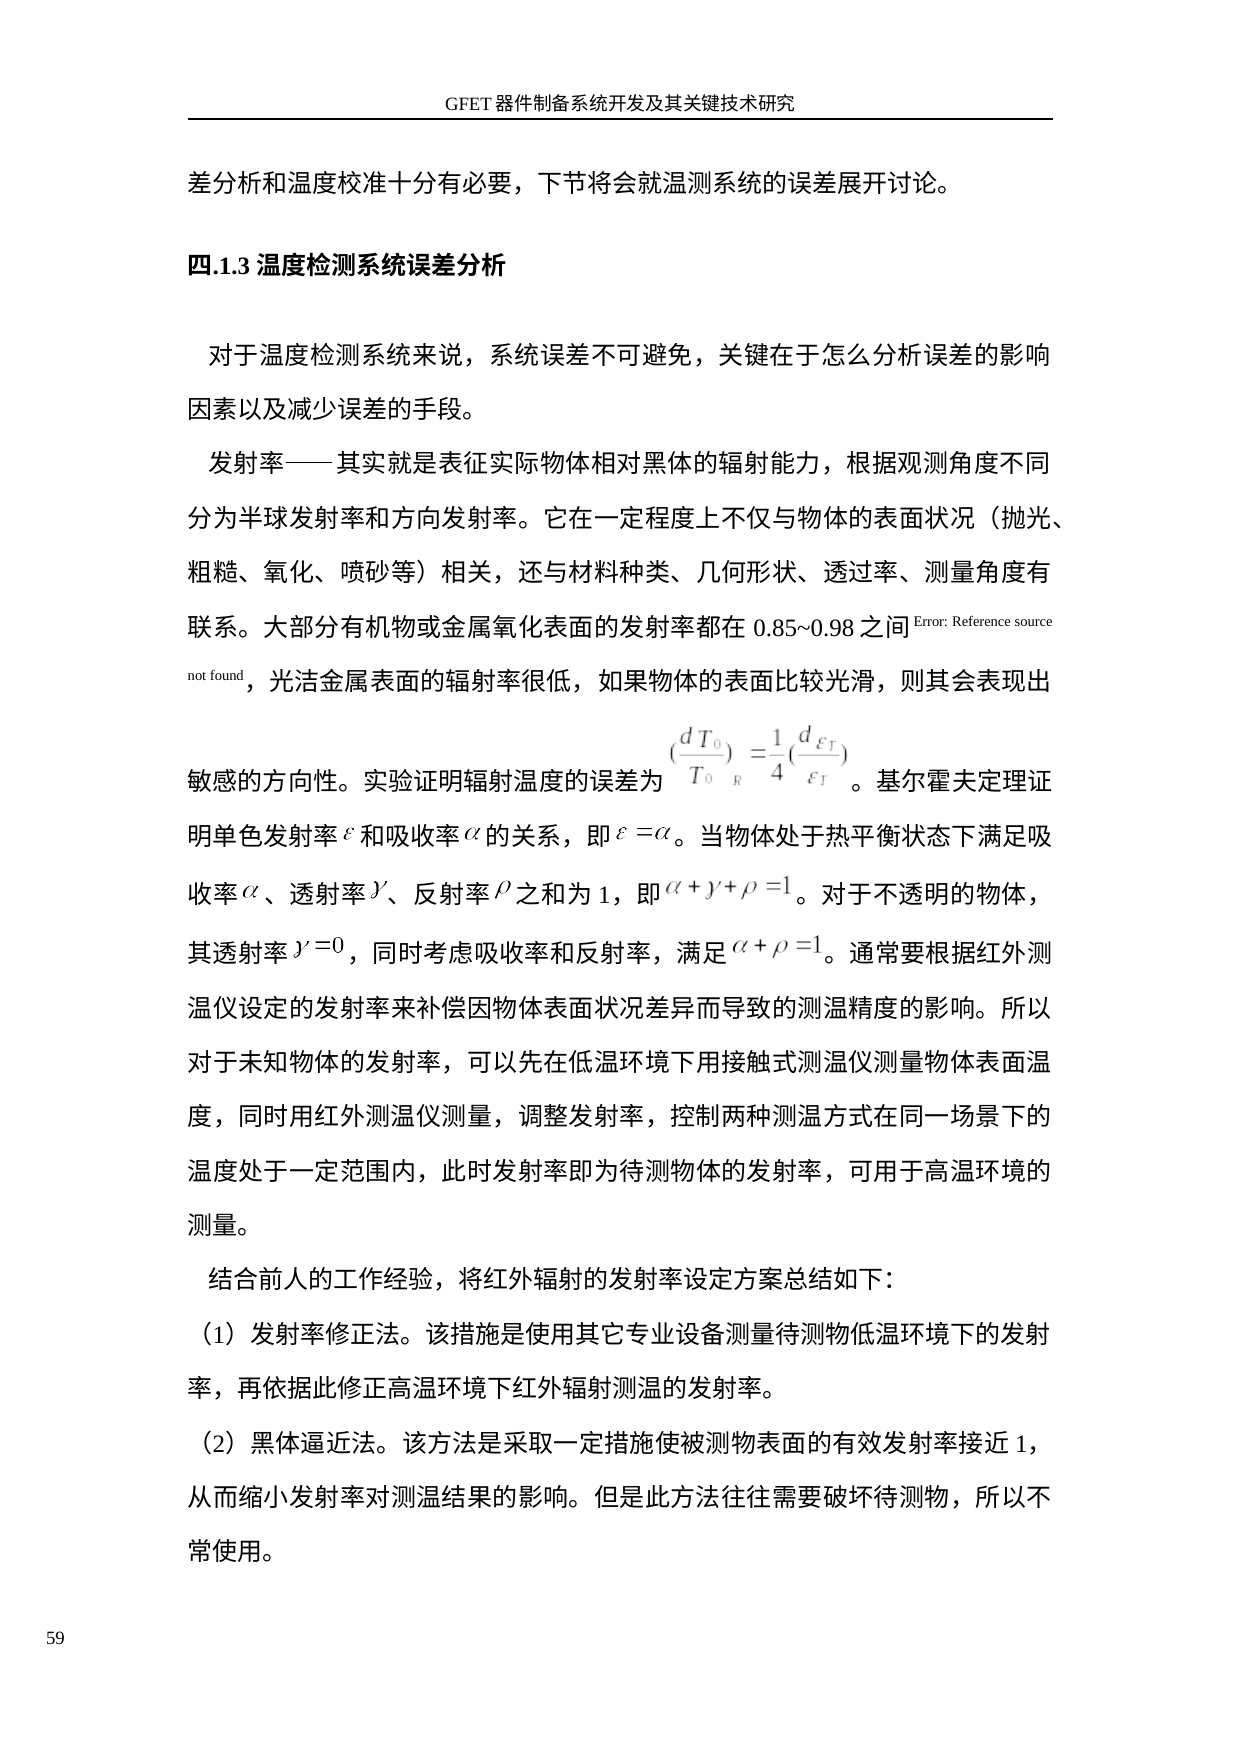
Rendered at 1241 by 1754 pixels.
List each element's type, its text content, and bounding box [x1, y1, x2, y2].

text 对于温度检测系统来说，系统误差不可避免，关键在于怎么分析误差的影响因素以及减少误差的手段。 [187, 335, 1053, 426]
text 结合前人的工作经验，将红外辐射的发射率设定方案总结如下： [187, 1260, 1053, 1296]
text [187, 164, 1053, 200]
subtitle 温度检测系统误差分析 [187, 245, 1053, 282]
list 发射率修正法。该措施是使用其它专业设备测量待测物低温环境下的发射率，再依据此修正高温环境下红外辐射测温的发射率。 [187, 1314, 1053, 1405]
list 黑体逼近法。该方法是采取一定措施使被测物表面的有效发射率接近1，从而缩小发射率对测温结果的影响。但是此方法往往需要破坏待测物，所以不常使用。 [187, 1423, 1053, 1568]
